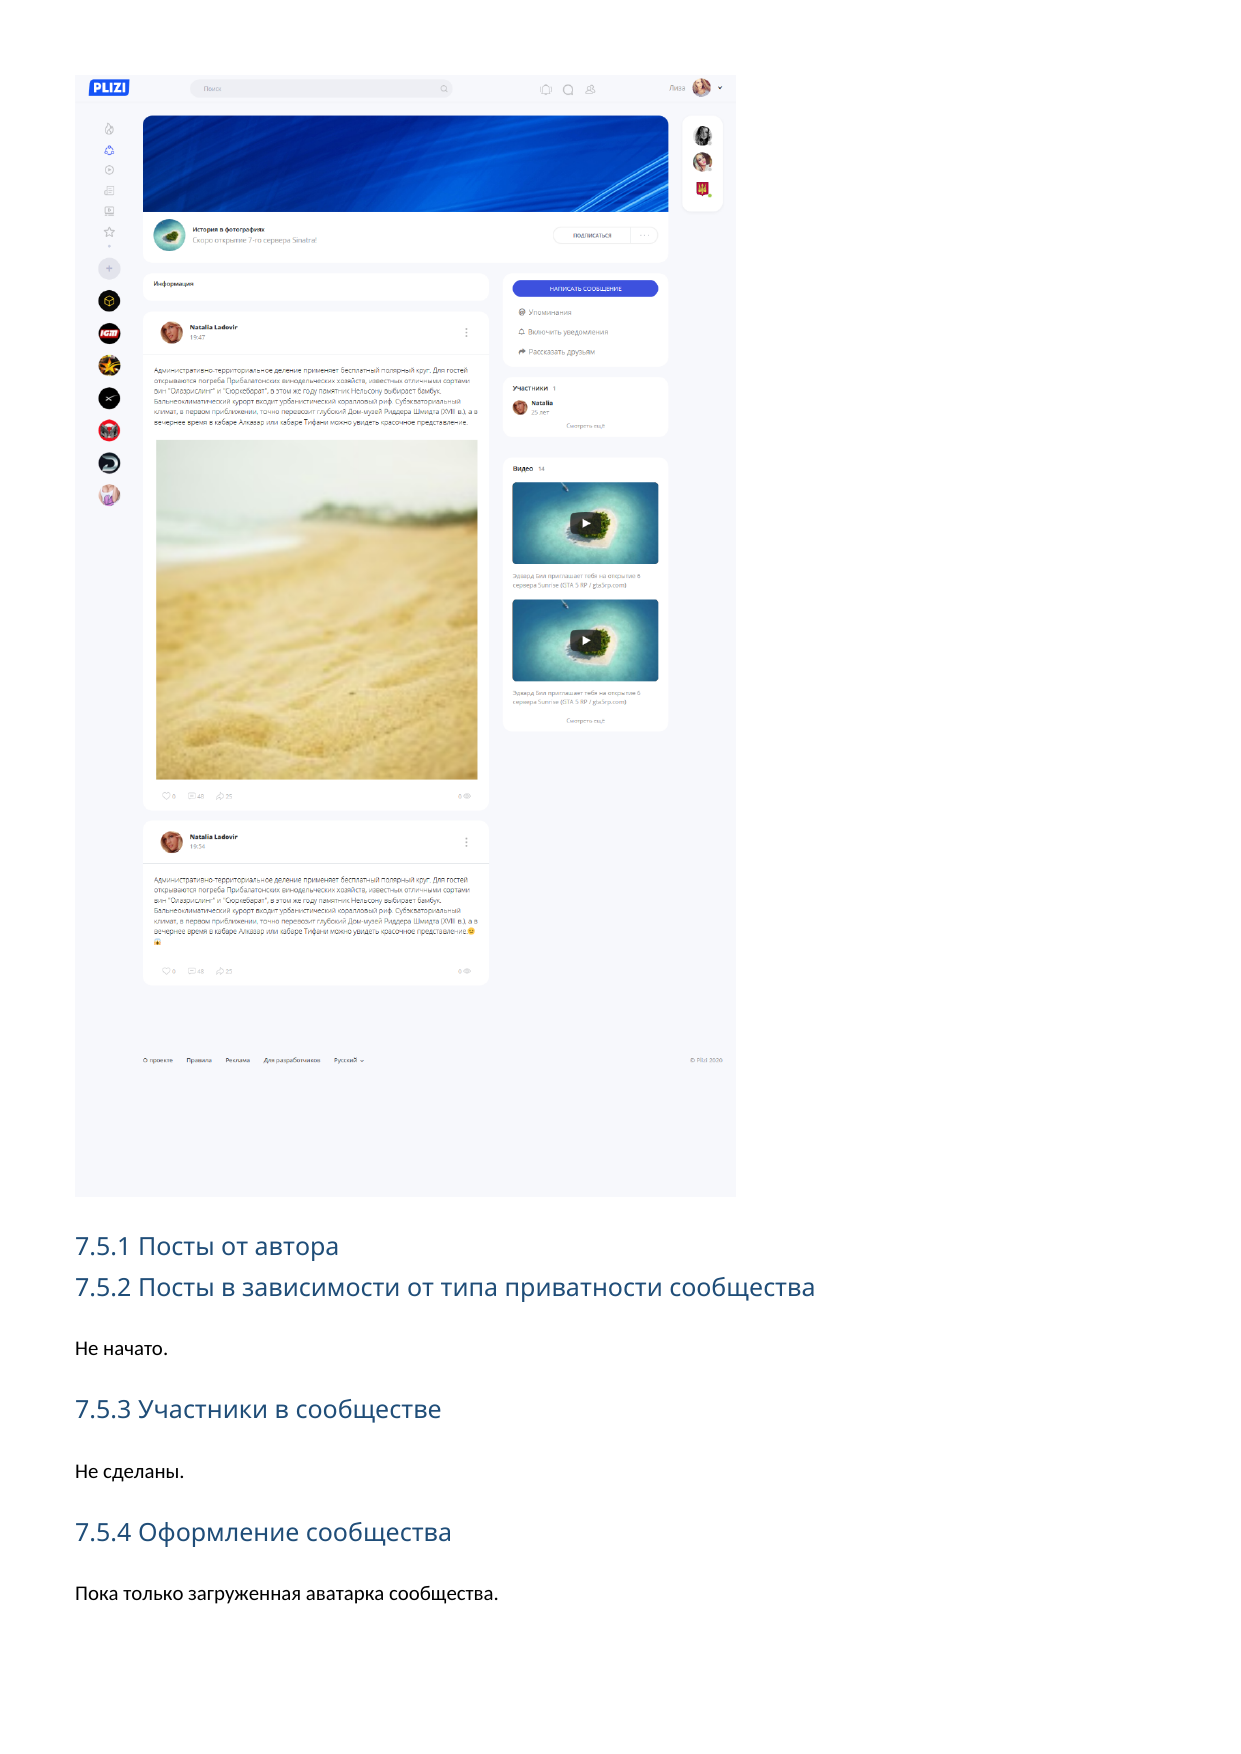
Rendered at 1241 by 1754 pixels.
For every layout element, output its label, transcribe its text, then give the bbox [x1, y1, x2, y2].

text Оформление сообщества [75, 1514, 1165, 1548]
text Не начато. [75, 1335, 1165, 1361]
text Посты от автора [75, 1228, 1165, 1262]
picture [75, 75, 736, 1197]
text Пока только загруженная аватарка сообщества. [75, 1580, 1165, 1606]
text Участники в сообществе [75, 1392, 1165, 1426]
text Посты в зависимости от типа приватности сообщества [75, 1269, 1165, 1303]
text Не сделаны. [75, 1458, 1165, 1483]
